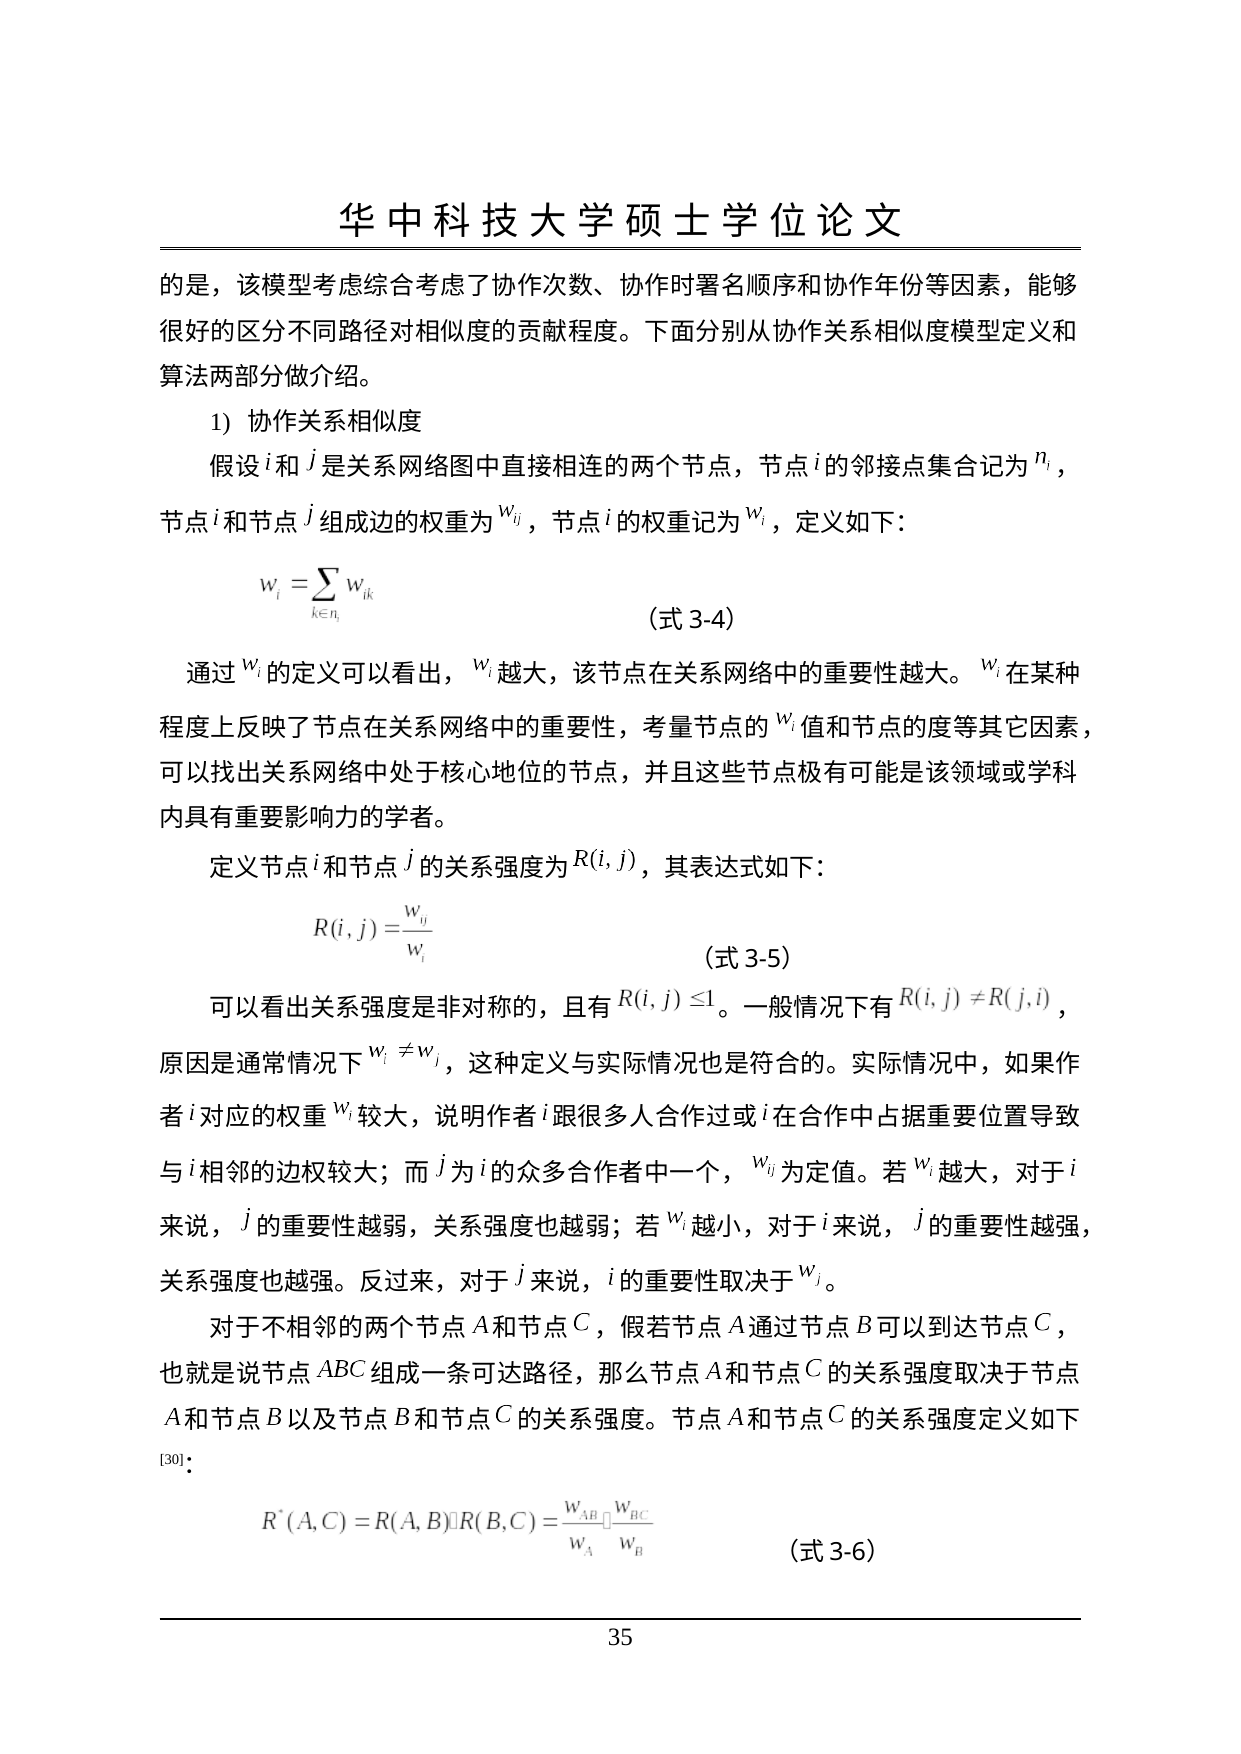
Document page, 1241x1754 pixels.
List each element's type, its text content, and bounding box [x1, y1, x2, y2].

list 协作关系相似度 [209, 402, 1081, 438]
text 通过的定义可以看出，越大，该节点在关系网络中的重要性越大。在某种程度上反映了节点在关系网络中的重要性，考量节点的值和节点的度等其它因素，可以找出关系网络中处于核心地位的节点，并且这些节点极有可能是该领域或学科内具有重要影响力的学者。 [159, 645, 1081, 834]
text 定义节点和节点的关系强度为，其表达式如下： [159, 843, 1081, 883]
text 对于不相邻的两个节点和节点，假若节点通过节点可以到达节点，也就是说节点组成一条可达路径，那么节点和节点的关系强度取决于节点和节点以及节点和节点的关系强度。节点和节点的关系强度定义如下[30]： [159, 1307, 1081, 1481]
text （式3-6） [159, 1490, 1081, 1568]
text （式3-5） [159, 892, 1081, 975]
text （式3-4） [159, 547, 1081, 636]
text 假设和是关系网络图中直接相连的两个节点，节点的邻接点集合记为，节点和节点组成边的权重为，节点的权重记为，定义如下： [159, 438, 1081, 538]
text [159, 266, 1081, 393]
text 可以看出关系强度是非对称的，且有。一般情况下有，原因是通常情况下，这种定义与实际情况也是符合的。实际情况中，如果作者对应的权重较大，说明作者跟很多人合作过或在合作中占据重要位置导致与相邻的边权较大；而为的众多合作者中一个，为定值。若越大，对于来说，的重要性越弱，关系强度也越弱；若越小，对于来说，的重要性越强，关系强度也越强。反过来，对于来说，的重要性取决于。 [159, 984, 1081, 1298]
